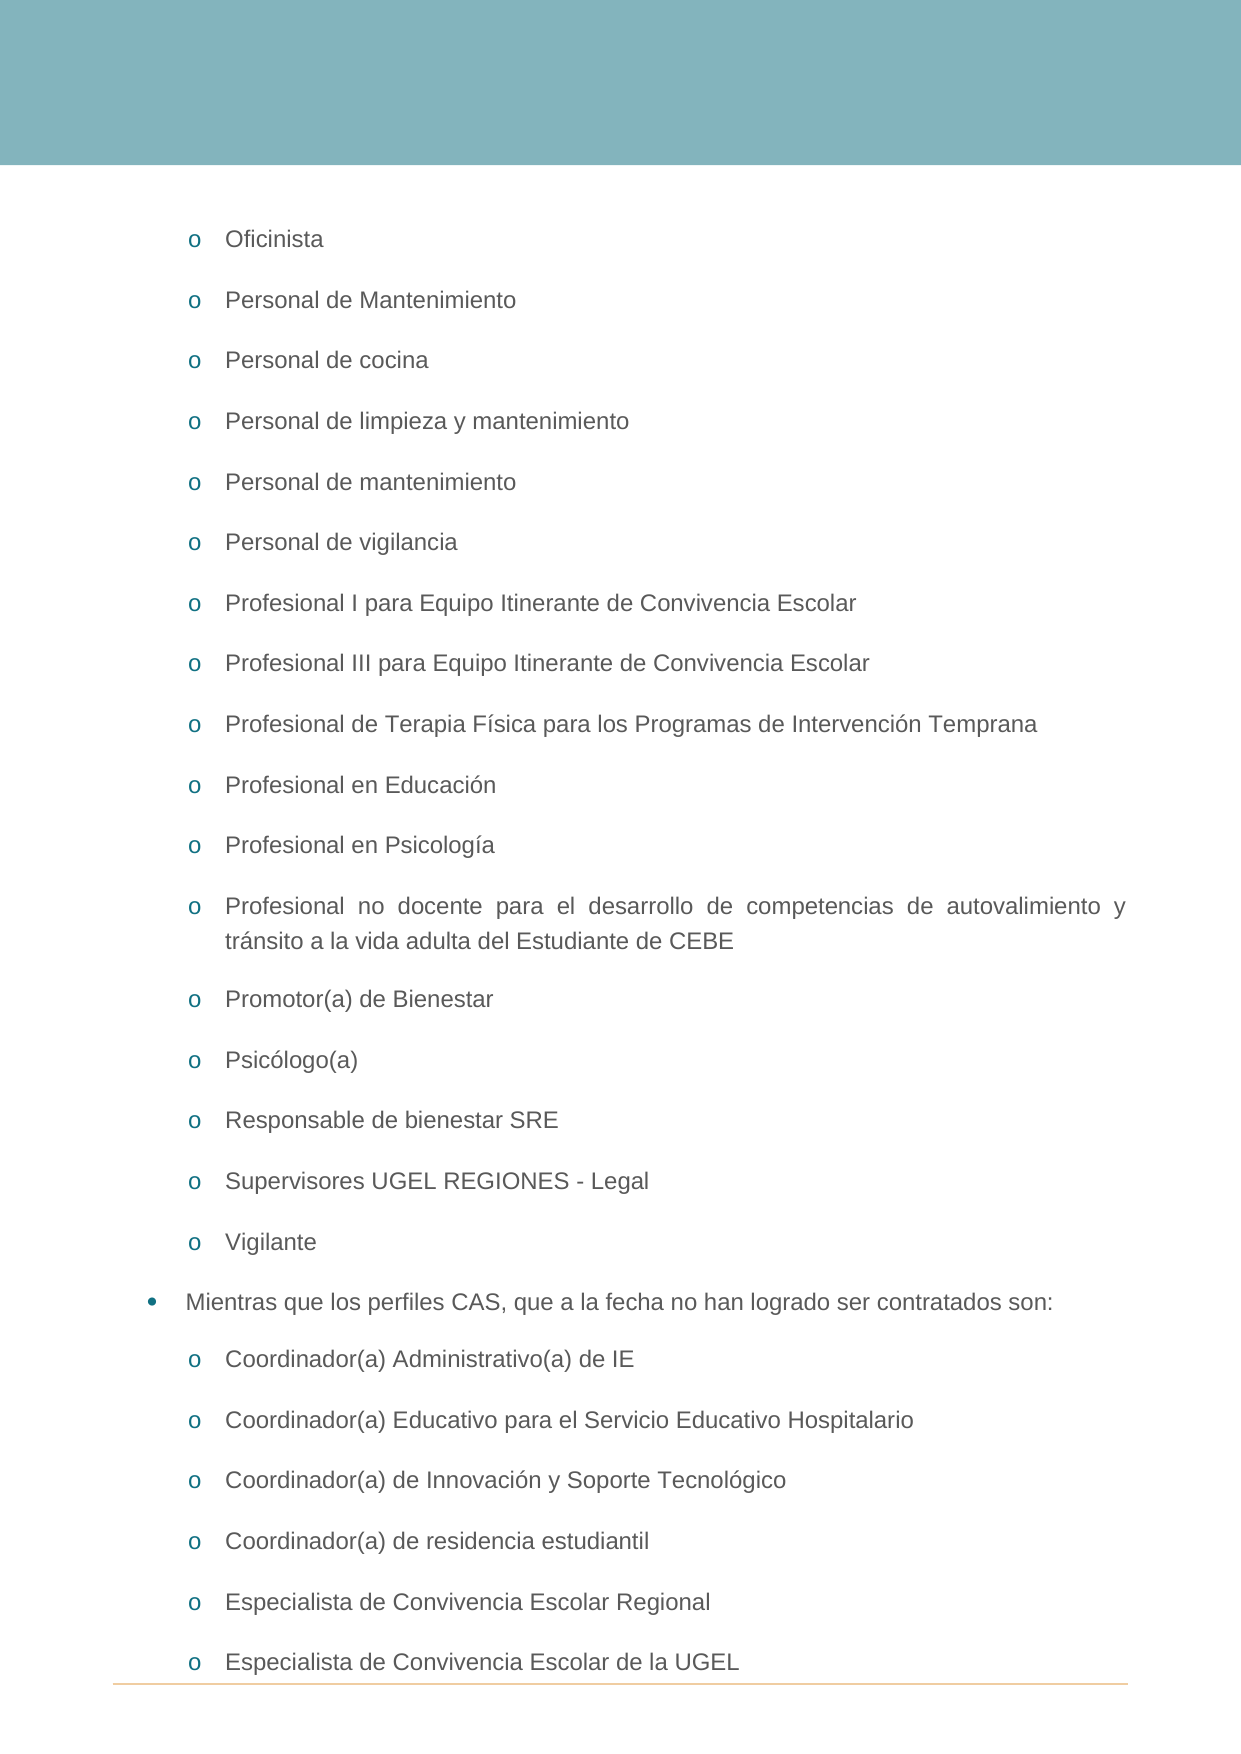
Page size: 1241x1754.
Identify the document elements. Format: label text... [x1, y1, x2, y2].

list Coordinador(a) de Innovación y Soporte Tecnológico [187, 1466, 1128, 1496]
list Personal de mantenimiento [187, 467, 1128, 497]
list Personal de Mantenimiento [187, 286, 1128, 315]
list Supervisores UGEL REGIONES - Legal [187, 1167, 1128, 1197]
list Mientras que los perfiles CAS, que a la fecha no han logrado ser contratados son: [148, 1288, 1128, 1316]
list Personal de vigilancia [187, 528, 1128, 558]
list Responsable de bienestar SRE [187, 1106, 1128, 1136]
list Personal de cocina [187, 346, 1128, 376]
list Profesional no docente para el desarrollo de competencias de autovalimiento y tránsito a la vida adulta del Estudiante de CEBE [187, 892, 1128, 955]
list Personal de limpieza y mantenimiento [187, 407, 1128, 437]
list Profesional en Educación [187, 771, 1128, 800]
list Profesional I para Equipo Itinerante de Convivencia Escolar [187, 589, 1128, 618]
list Psicólogo(a) [187, 1046, 1128, 1076]
list Coordinador(a) de residencia estudiantil [187, 1527, 1128, 1557]
list Especialista de Convivencia Escolar de la UGEL [187, 1648, 1128, 1678]
list Promotor(a) de Bienestar [187, 985, 1128, 1015]
list Especialista de Convivencia Escolar Regional [187, 1587, 1128, 1617]
list Profesional en Psicología [187, 831, 1128, 861]
list Profesional de Terapia Física para los Programas de Intervención Temprana [187, 710, 1128, 740]
list Coordinador(a) Educativo para el Servicio Educativo Hospitalario [187, 1406, 1128, 1435]
list Oficinista [187, 225, 1128, 255]
list Coordinador(a) Administrativo(a) de IE [187, 1345, 1128, 1375]
list Profesional III para Equipo Itinerante de Convivencia Escolar [187, 649, 1128, 679]
list Vigilante [187, 1228, 1128, 1257]
